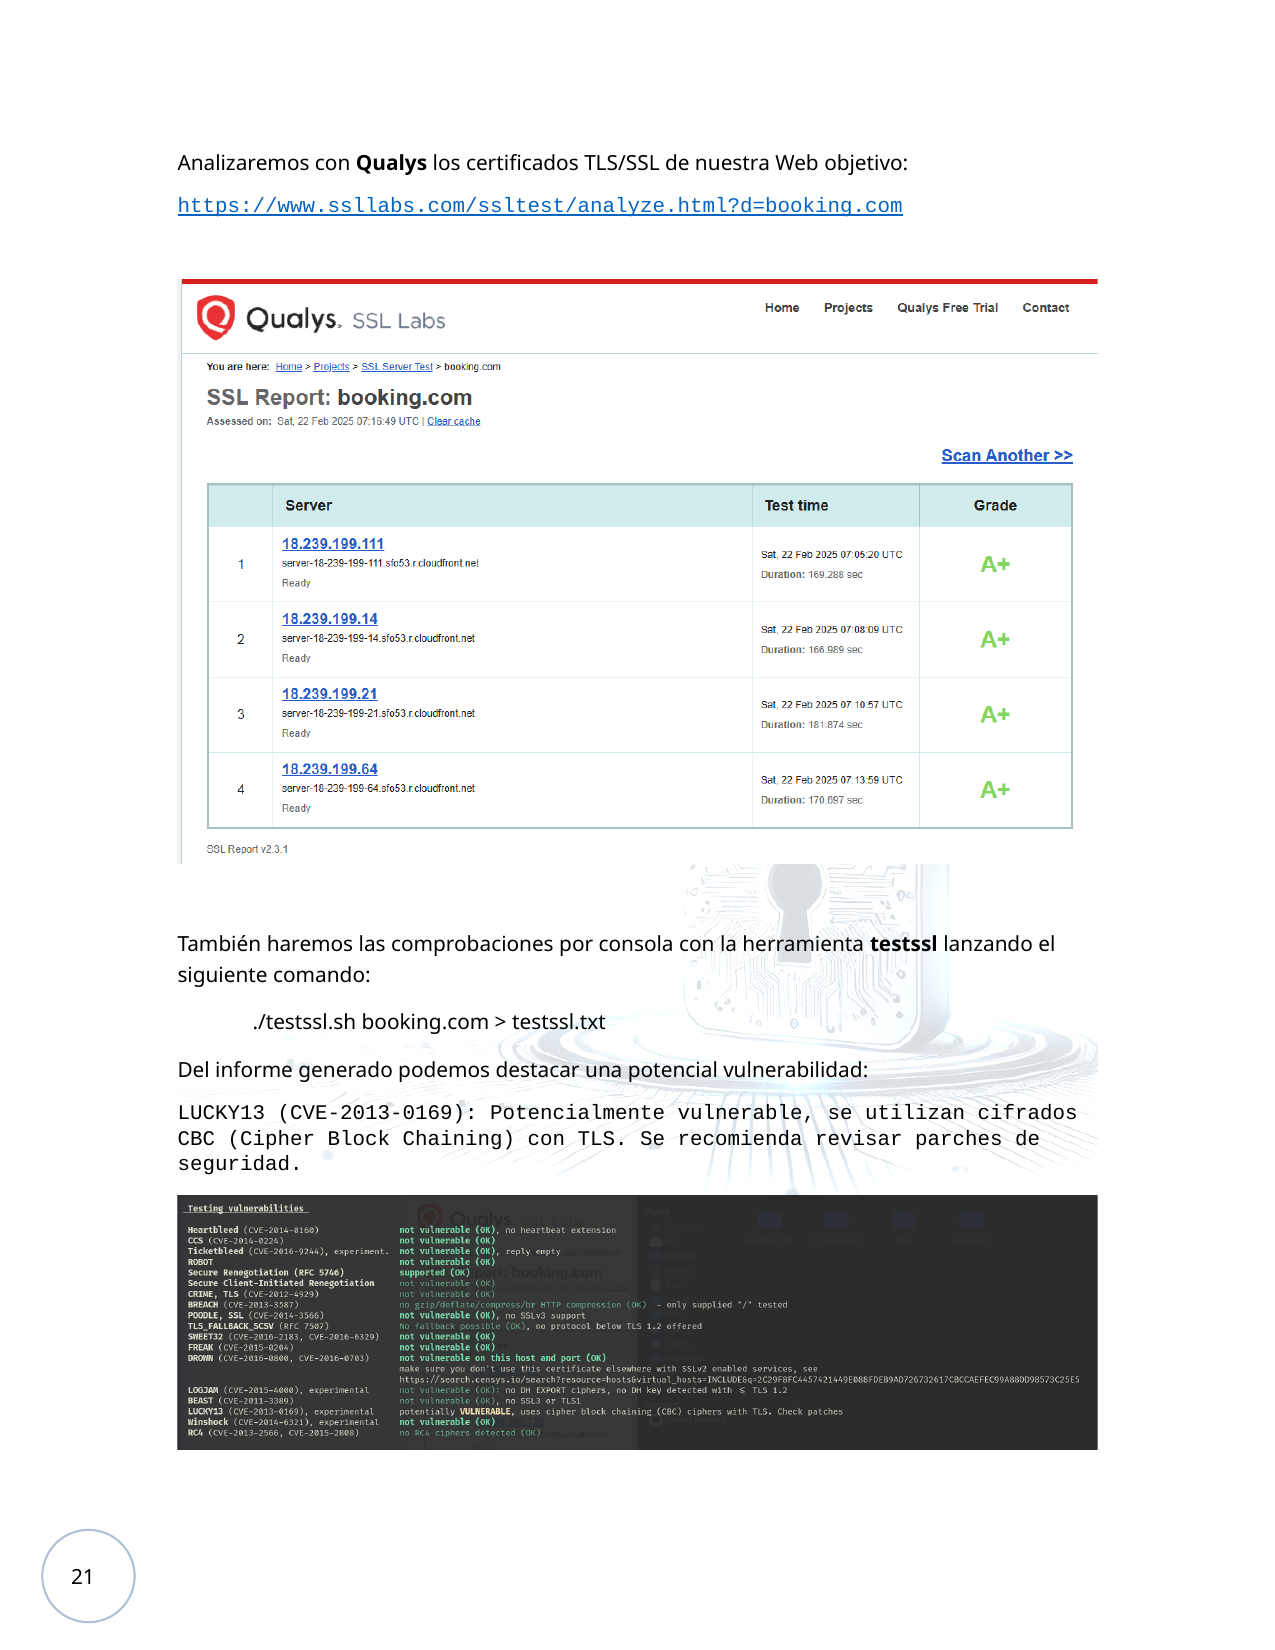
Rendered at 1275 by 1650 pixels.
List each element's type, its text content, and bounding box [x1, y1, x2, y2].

text Analizaremos con Qualys los certificados TLS/SSL de nuestra Web objetivo: [177, 148, 1098, 176]
picture [177, 1195, 1098, 1450]
text LUCKY13 (CVE-2013-0169): Potencialmente vulnerable, se utilizan cifrados CBC (Cipher Block Chaining) con TLS. Se recomienda revisar parches de seguridad. [177, 1102, 1098, 1177]
picture [177, 279, 1098, 864]
text https://www.ssllabs.com/ssltest/analyze.html?d=booking.com [177, 195, 1098, 218]
text También haremos las comprobaciones por consola con la herramienta testssl lanzando el siguiente comando: [177, 929, 1098, 988]
text Del informe generado podemos destacar una potencial vulnerabilidad: [177, 1055, 1098, 1083]
text ./testssl.sh booking.com > testssl.txt [252, 1007, 1098, 1036]
